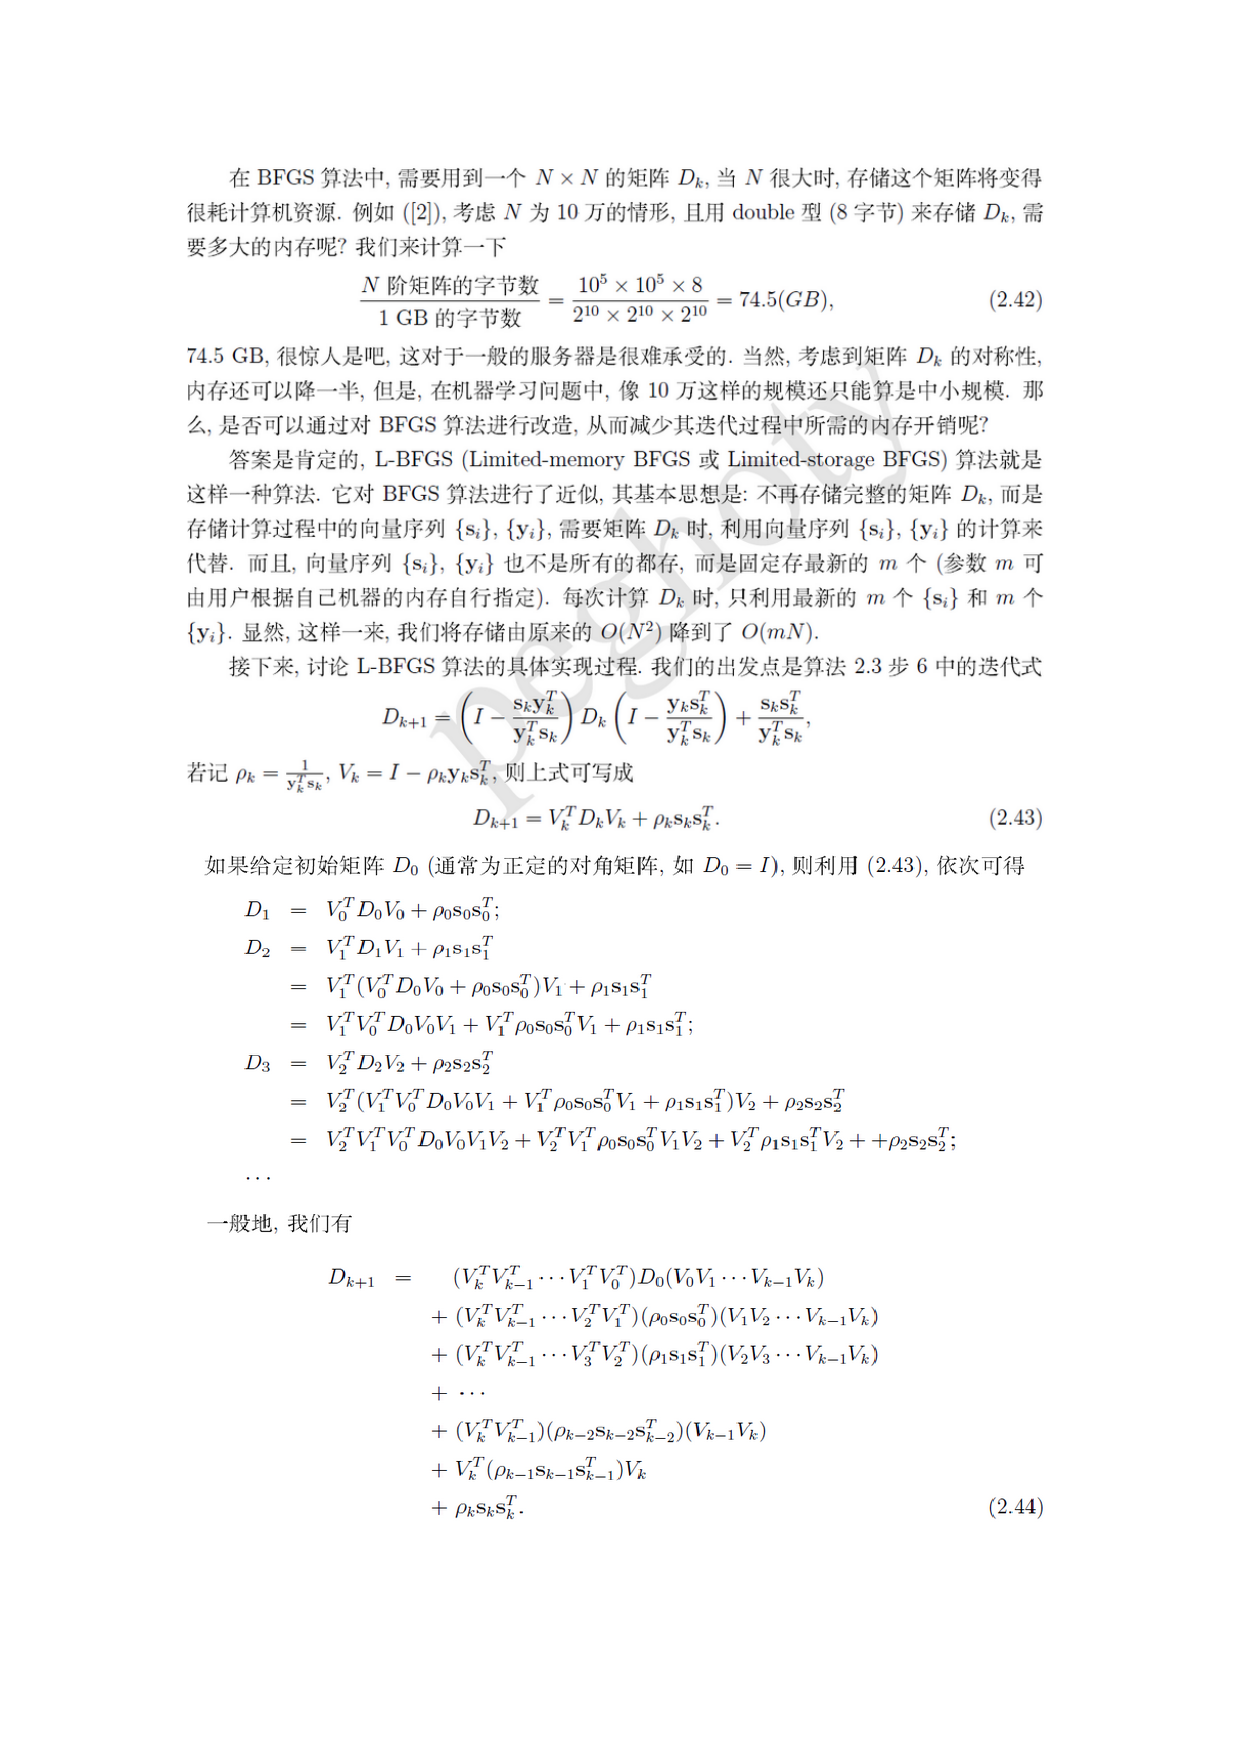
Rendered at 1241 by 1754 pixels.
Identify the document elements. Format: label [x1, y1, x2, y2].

picture [187, 162, 1052, 837]
picture [187, 844, 1052, 1532]
